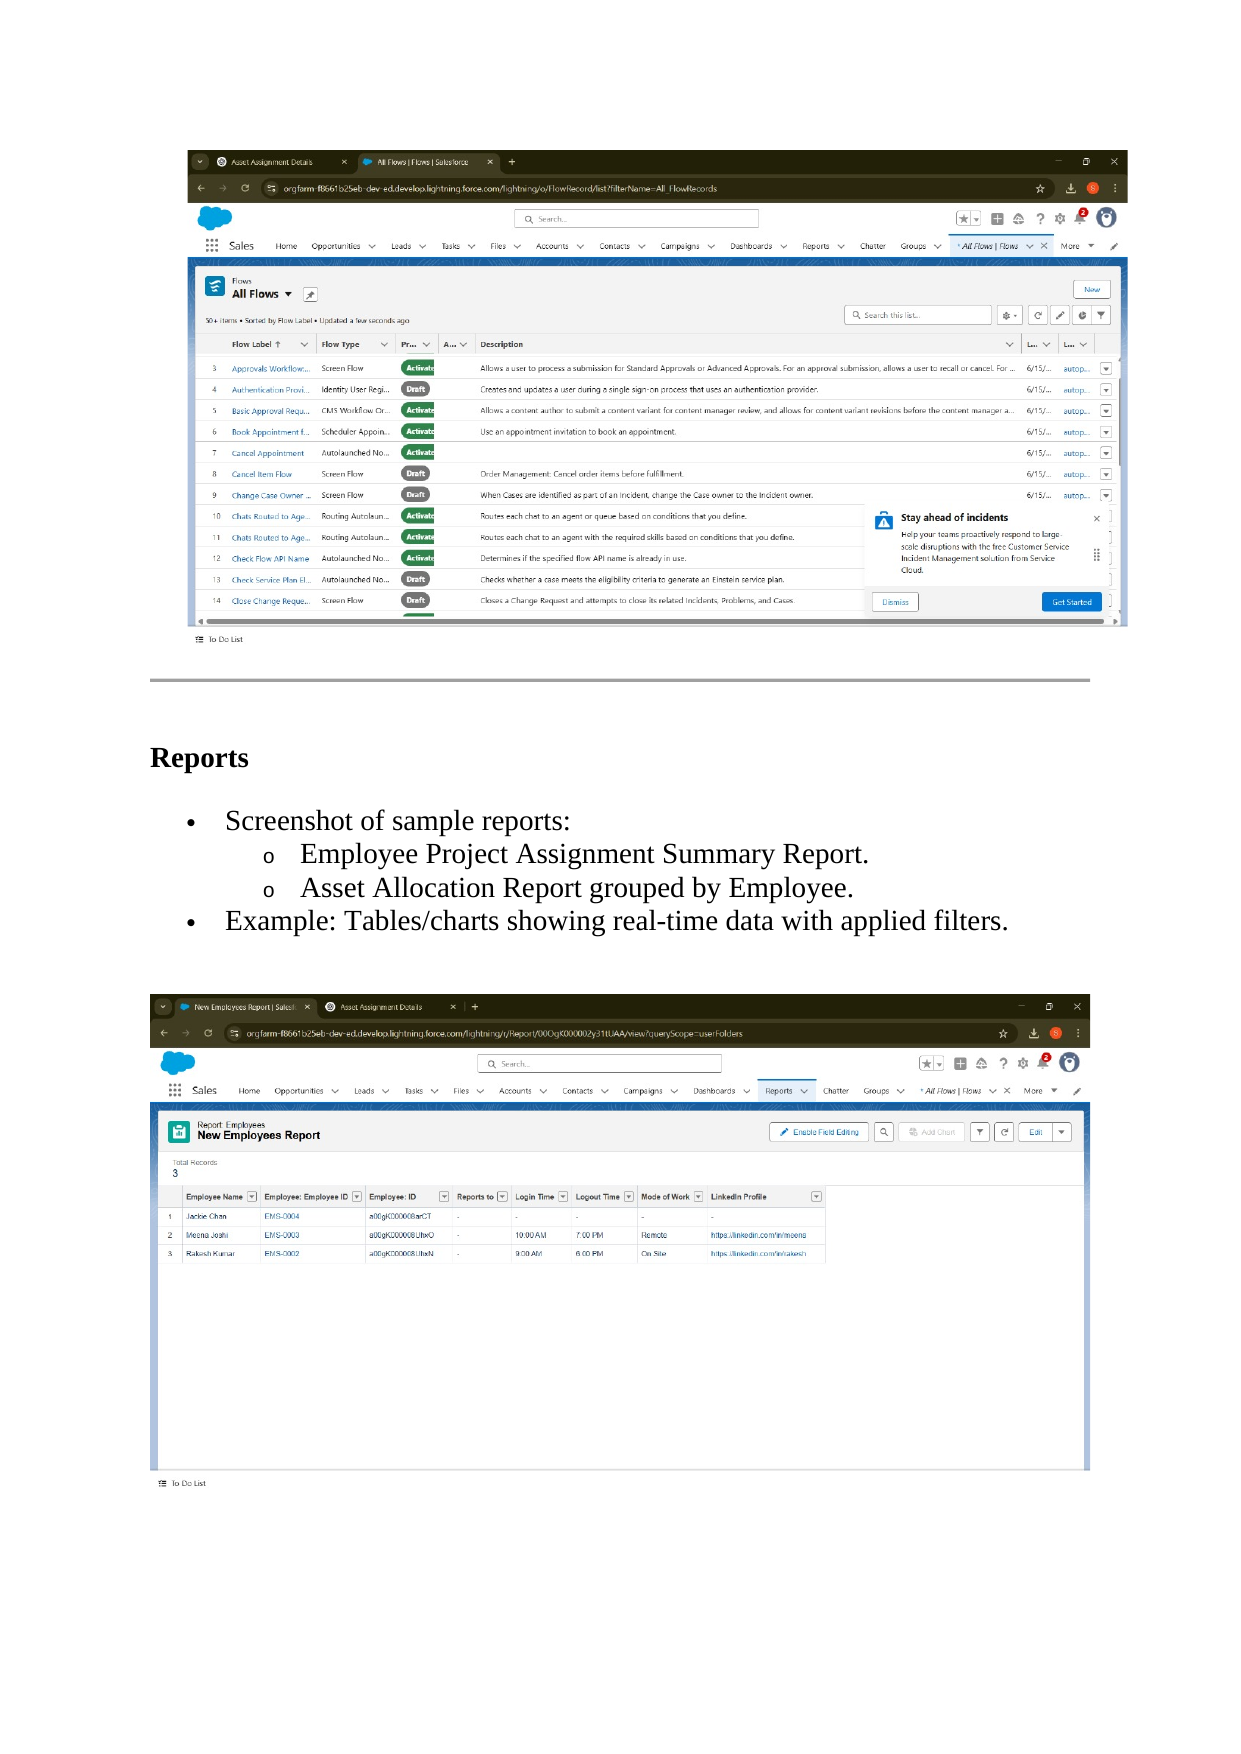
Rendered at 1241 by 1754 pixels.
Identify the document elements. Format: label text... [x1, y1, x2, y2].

list Employee Project Assignment Summary Report. [262, 836, 1090, 870]
picture [187, 150, 1128, 650]
list Example: Tables/charts showing real-time data with applied filters. [187, 903, 1090, 937]
picture [150, 994, 1091, 1494]
list Asset Allocation Report grouped by Employee. [262, 870, 1090, 903]
list Screenshot of sample reports: [187, 803, 1090, 836]
text Reports [150, 740, 1090, 774]
